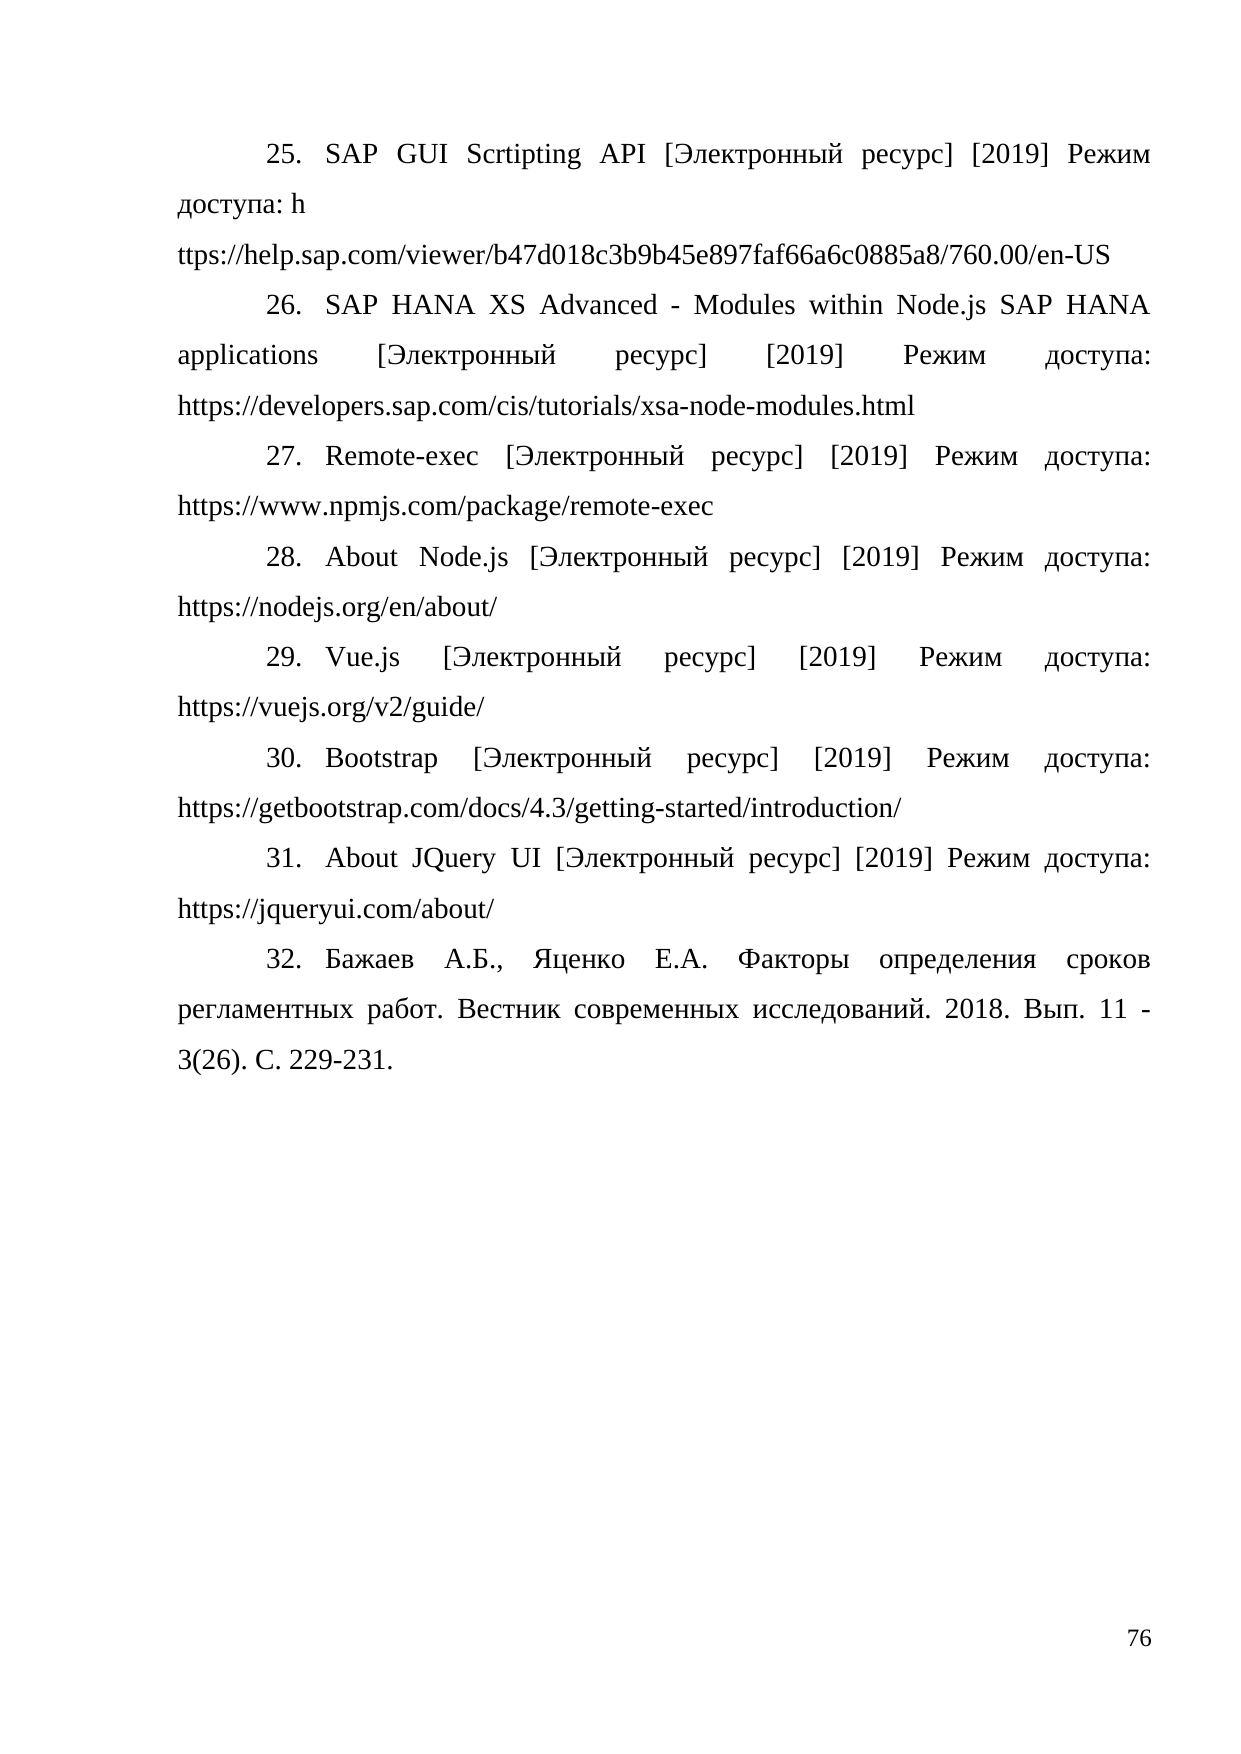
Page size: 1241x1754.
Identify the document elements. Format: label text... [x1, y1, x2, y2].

list Remote-exec [Электронный ресурс] [2019] Режим доступа: https://www.npmjs.com/package/remote-exec [177, 438, 1152, 522]
list About Node.js [Электронный ресурс] [2019] Режим доступа: https://nodejs.org/en/about/ [177, 539, 1152, 622]
list SAP GUI Scrtipting API [Электронный ресурс] [2019] Режим доступа: https://help.sap.com/viewer/b47d018c3b9b45e897faf66a6c0885a8/760.00/en-US [177, 136, 1152, 270]
list Bootstrap [Электронный ресурс] [2019] Режим доступа: https://getbootstrap.com/docs/4.3/getting-started/introduction/ [177, 740, 1152, 824]
list About JQuery UI [Электронный ресурс] [2019] Режим доступа: https://jqueryui.com/about/ [177, 841, 1152, 924]
list Бажаев А.Б., Яценко Е.А. Факторы определения сроков регламентных работ. Вестник современных исследований. 2018. Вып. 11 -3(26). С. 229-231. [177, 941, 1152, 1075]
list Vue.js [Электронный ресурс] [2019] Режим доступа: https://vuejs.org/v2/guide/ [177, 639, 1152, 723]
list SAP HANA XS Advanced - Modules within Node.js SAP HANA applications [Электронный ресурс] [2019] Режим доступа: https://developers.sap.com/cis/tutorials/xsa-node-modules.html [177, 287, 1152, 421]
